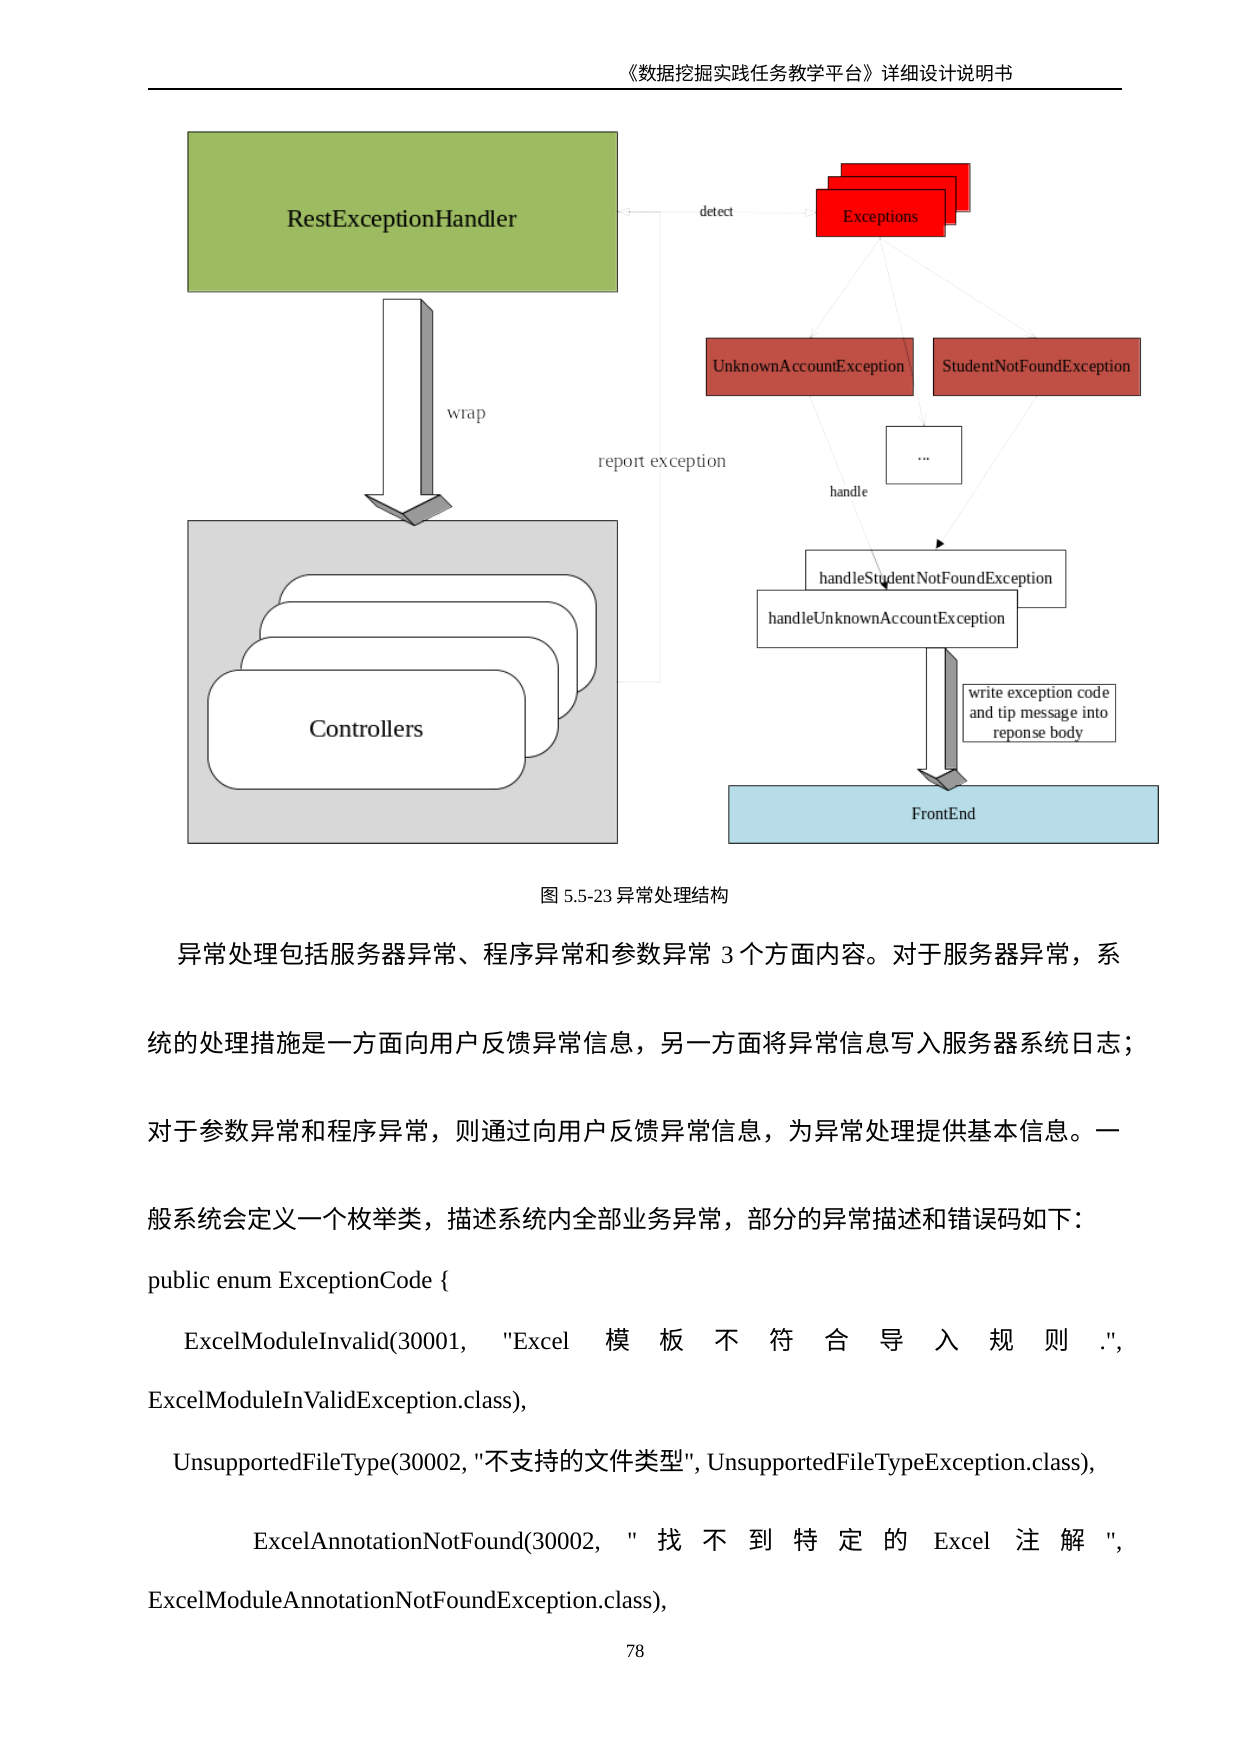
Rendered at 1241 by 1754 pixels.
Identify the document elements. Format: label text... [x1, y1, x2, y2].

text ExcelModuleInvalid(30001, "Excel模板不符合导入规则.", ExcelModuleInValidException.class), [148, 1305, 1122, 1417]
text 异常处理包括服务器异常、程序异常和参数异常 3个方面内容。对于服务器异常，系统的处理措施是一方面向用户反馈异常信息，另一方面将异常信息写入服务器系统日志；对于参数异常和程序异常，则通过向用户反馈异常信息，为异常处理提供基本信息。一般系统会定义一个枚举类，描述系统内全部业务异常，部分的异常描述和错误码如下： [148, 919, 1122, 1252]
text public enum ExceptionCode { [148, 1262, 1122, 1296]
text UnsupportedFileType(30002, "不支持的文件类型", UnsupportedFileTypeException.class), [148, 1426, 1122, 1493]
text ExcelAnnotationNotFound(30002, "找不到特定的Excel注解", ExcelModuleAnnotationNotFoundException.class), [148, 1504, 1122, 1616]
